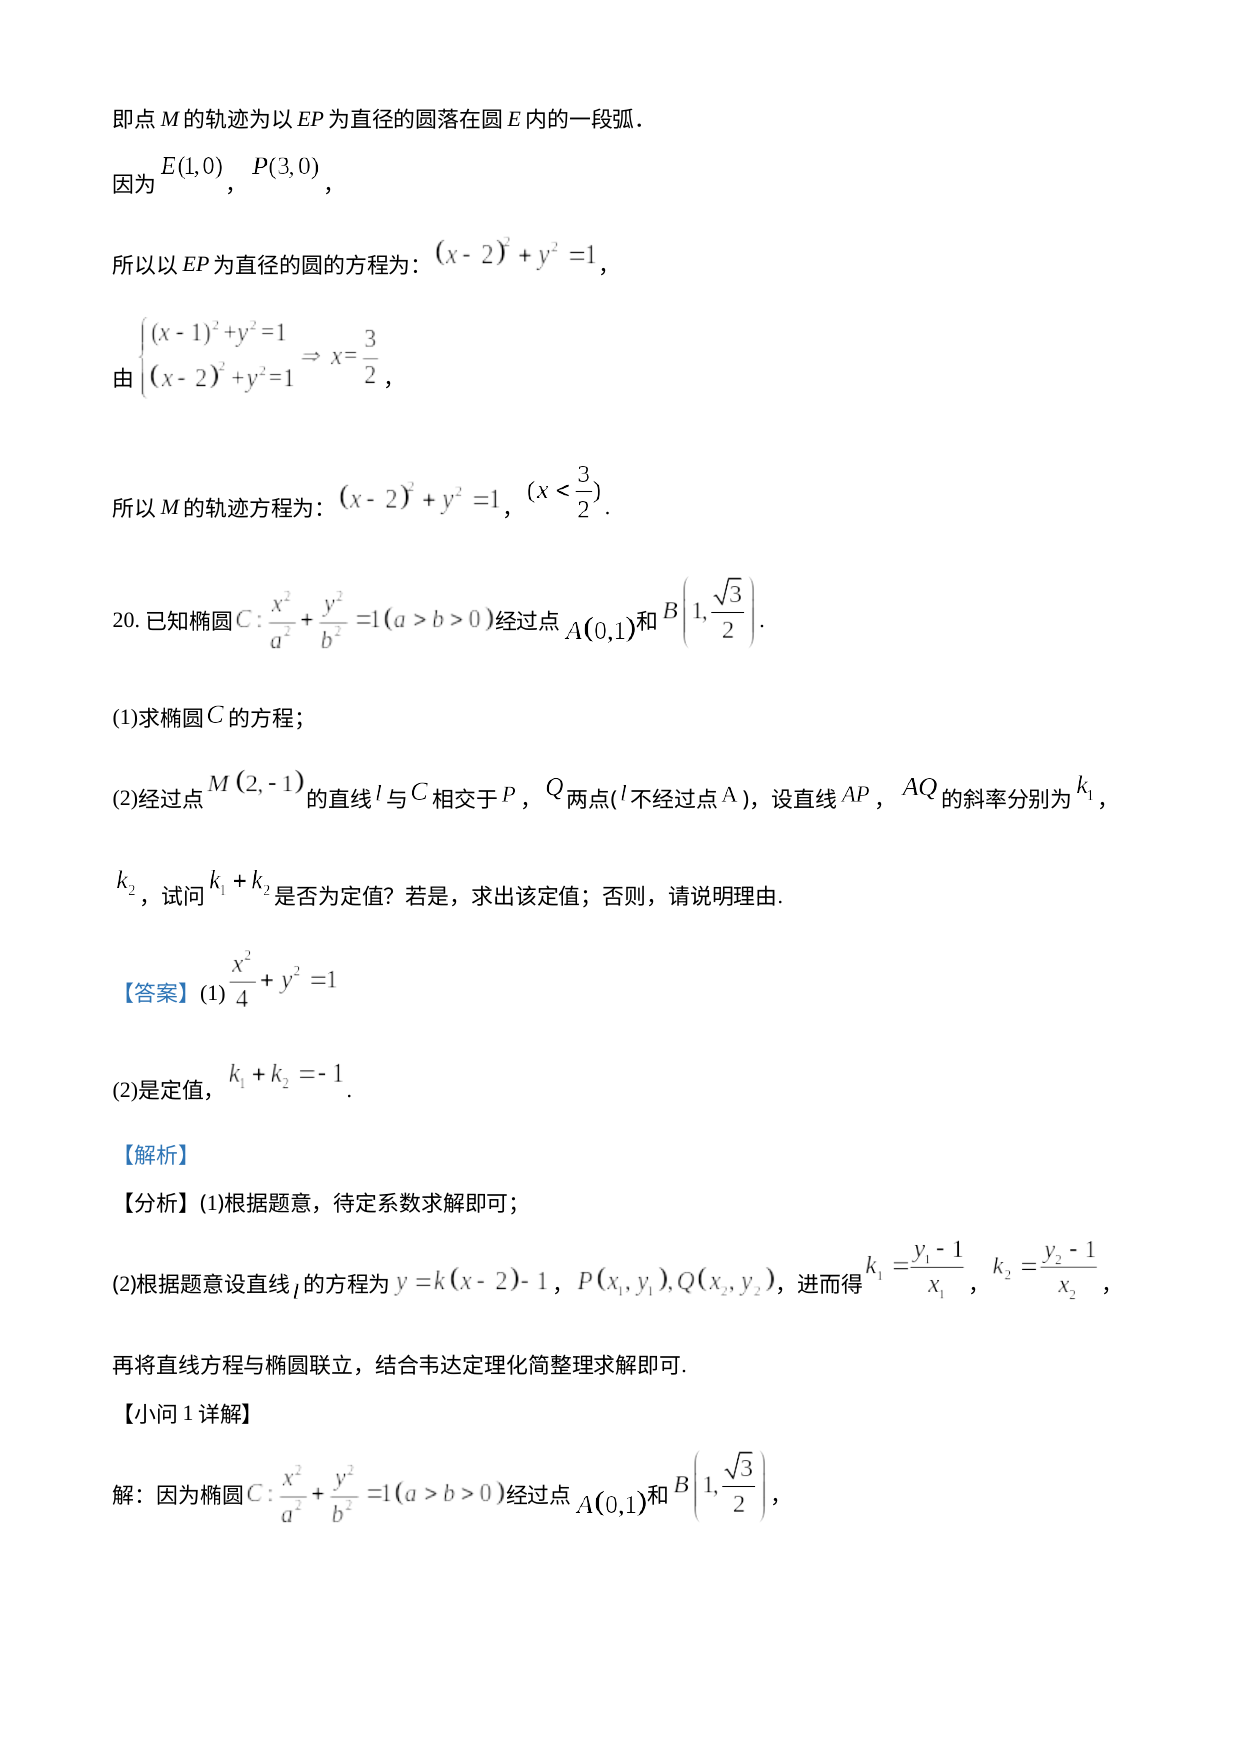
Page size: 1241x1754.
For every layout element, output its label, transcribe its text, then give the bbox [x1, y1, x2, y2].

text 【答案】(1) [112, 943, 1128, 1041]
text 【解析】 [112, 1138, 1128, 1170]
text (2)根据题意设直线的方程为，，进而得，，再将直线方程与椭圆联立，结合韦达定理化简整理求解即可. [112, 1234, 1128, 1381]
text 20. 已知椭圆经过点和. [112, 571, 1128, 668]
text 【小问1详解】 [112, 1396, 1128, 1429]
text 由， [112, 312, 1128, 442]
text 【分析】(1)根据题意，待定系数求解即可； [112, 1186, 1128, 1218]
text (2)经过点的直线与相交于，两点(不经过点)，设直线，的斜率分别为，，试问是否为定值？若是，求出该定值；否则，请说明理由. [112, 765, 1128, 928]
text 所以以EP为直径的圆的方程为：， [112, 231, 1128, 296]
text 所以M的轨迹方程为：，. [112, 458, 1128, 555]
text 因为，， [112, 150, 1128, 215]
text (1)求椭圆的方程； [112, 684, 1128, 749]
text (2)是定值，. [112, 1057, 1128, 1122]
text 即点M的轨迹为以EP为直径的圆落在圆E内的一段弧． [112, 102, 1128, 134]
text 解：因为椭圆经过点和， [112, 1445, 1128, 1542]
